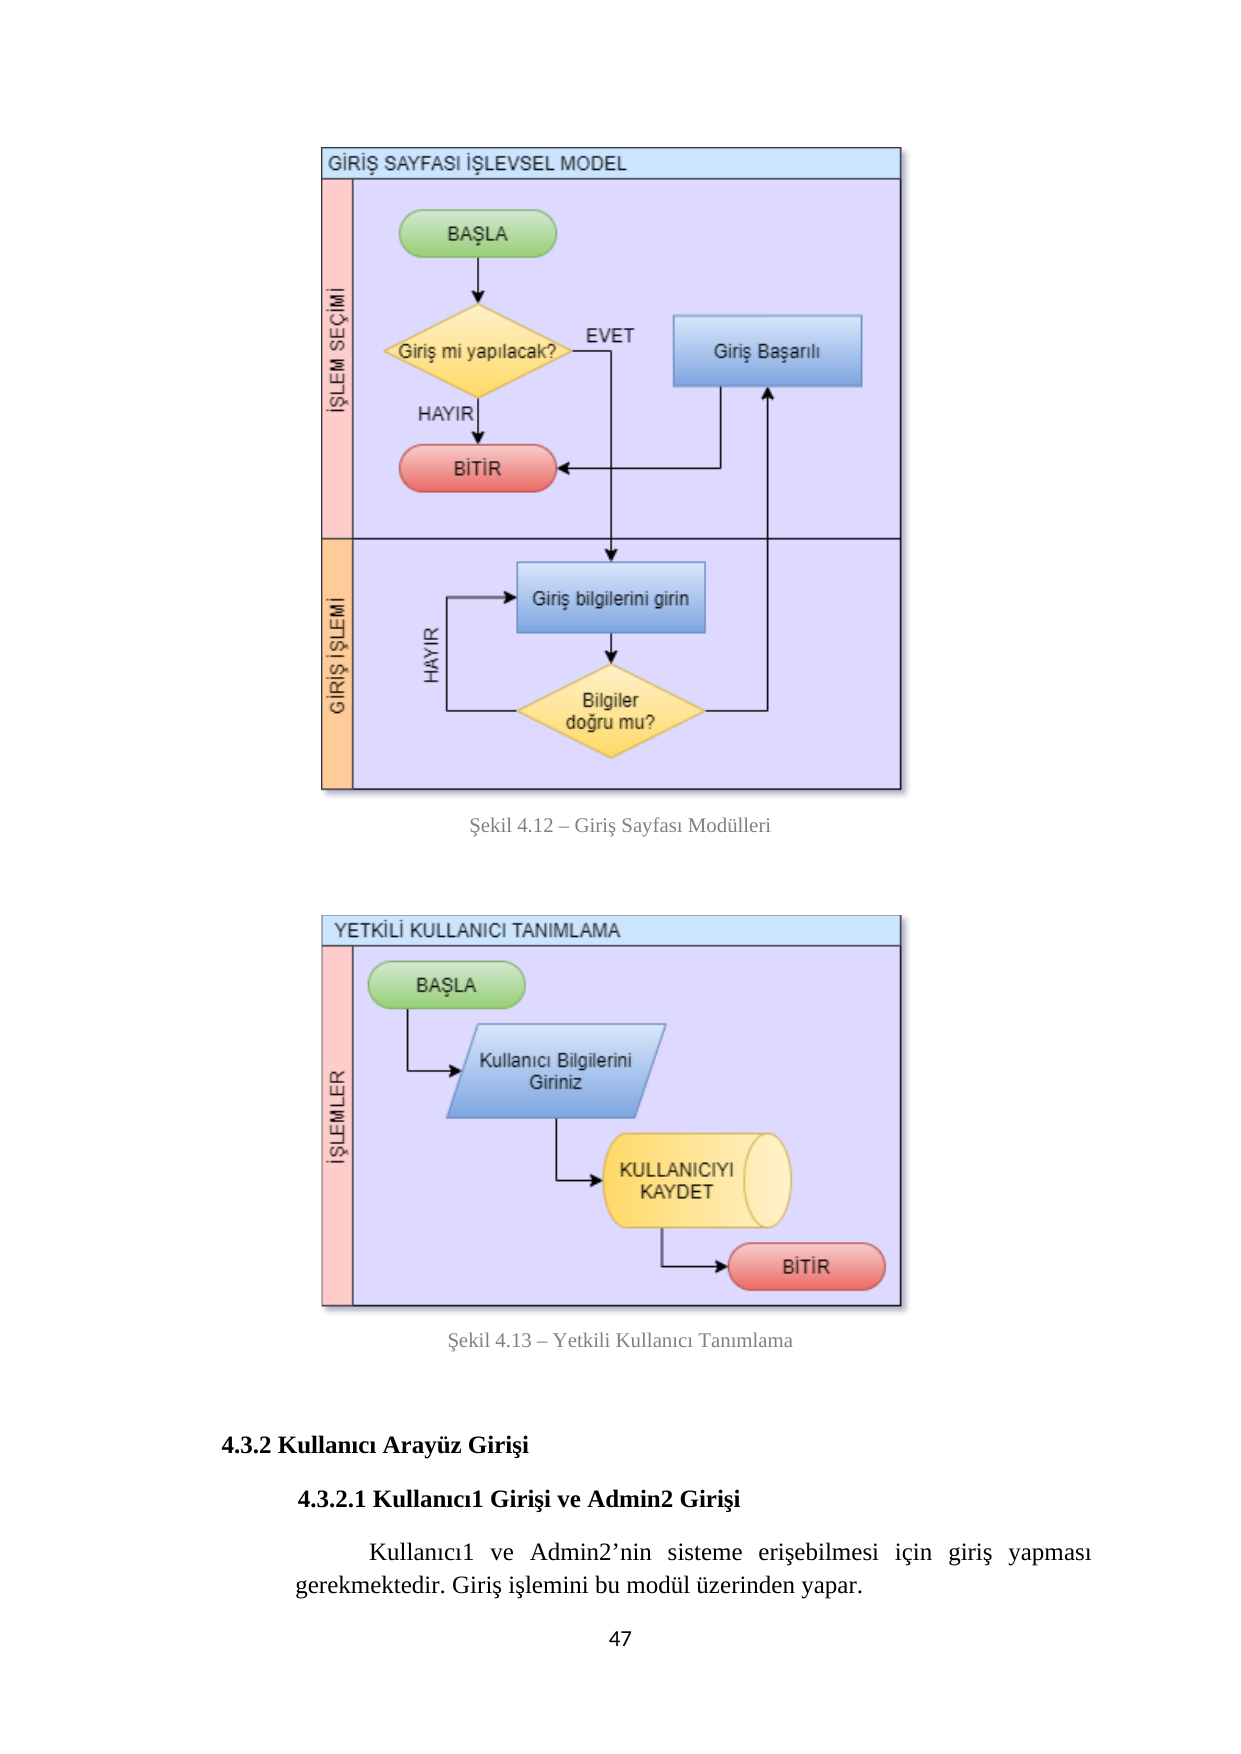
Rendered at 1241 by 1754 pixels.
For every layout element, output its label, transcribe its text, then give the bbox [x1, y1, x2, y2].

picture [321, 915, 919, 1324]
text 4.3.2 Kullanıcı Arayüz Girişi [148, 1430, 1092, 1458]
text 4.3.2.1 Kullanıcı1 Girişi ve Admin2 Girişi [148, 1484, 1092, 1512]
picture [321, 147, 919, 809]
text Kullanıcı1 ve Admin2’nin sisteme erişebilmesi için giriş yapması gerekmektedir. Giriş işlemini bu modül üzerinden yapar. [295, 1537, 1092, 1599]
